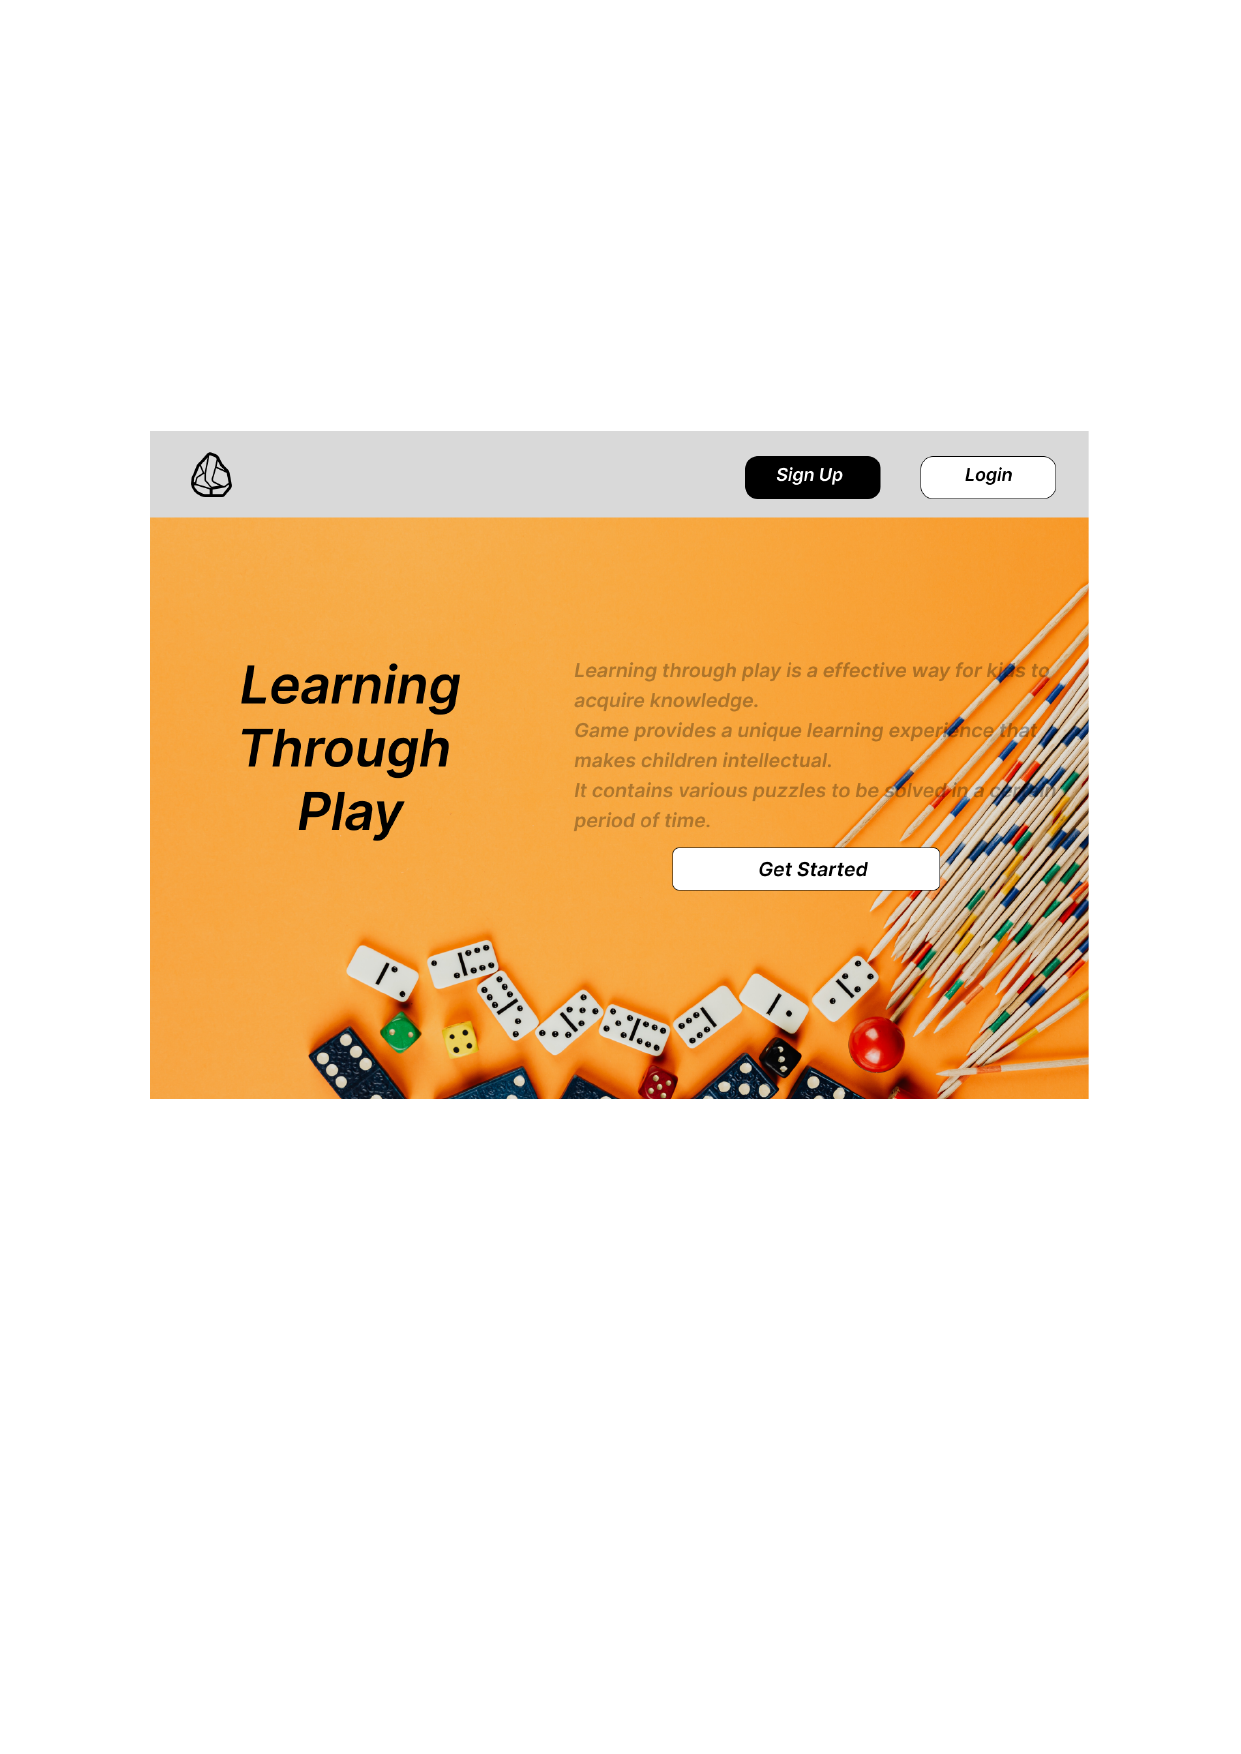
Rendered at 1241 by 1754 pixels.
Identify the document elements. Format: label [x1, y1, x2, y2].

picture [150, 431, 1089, 1099]
